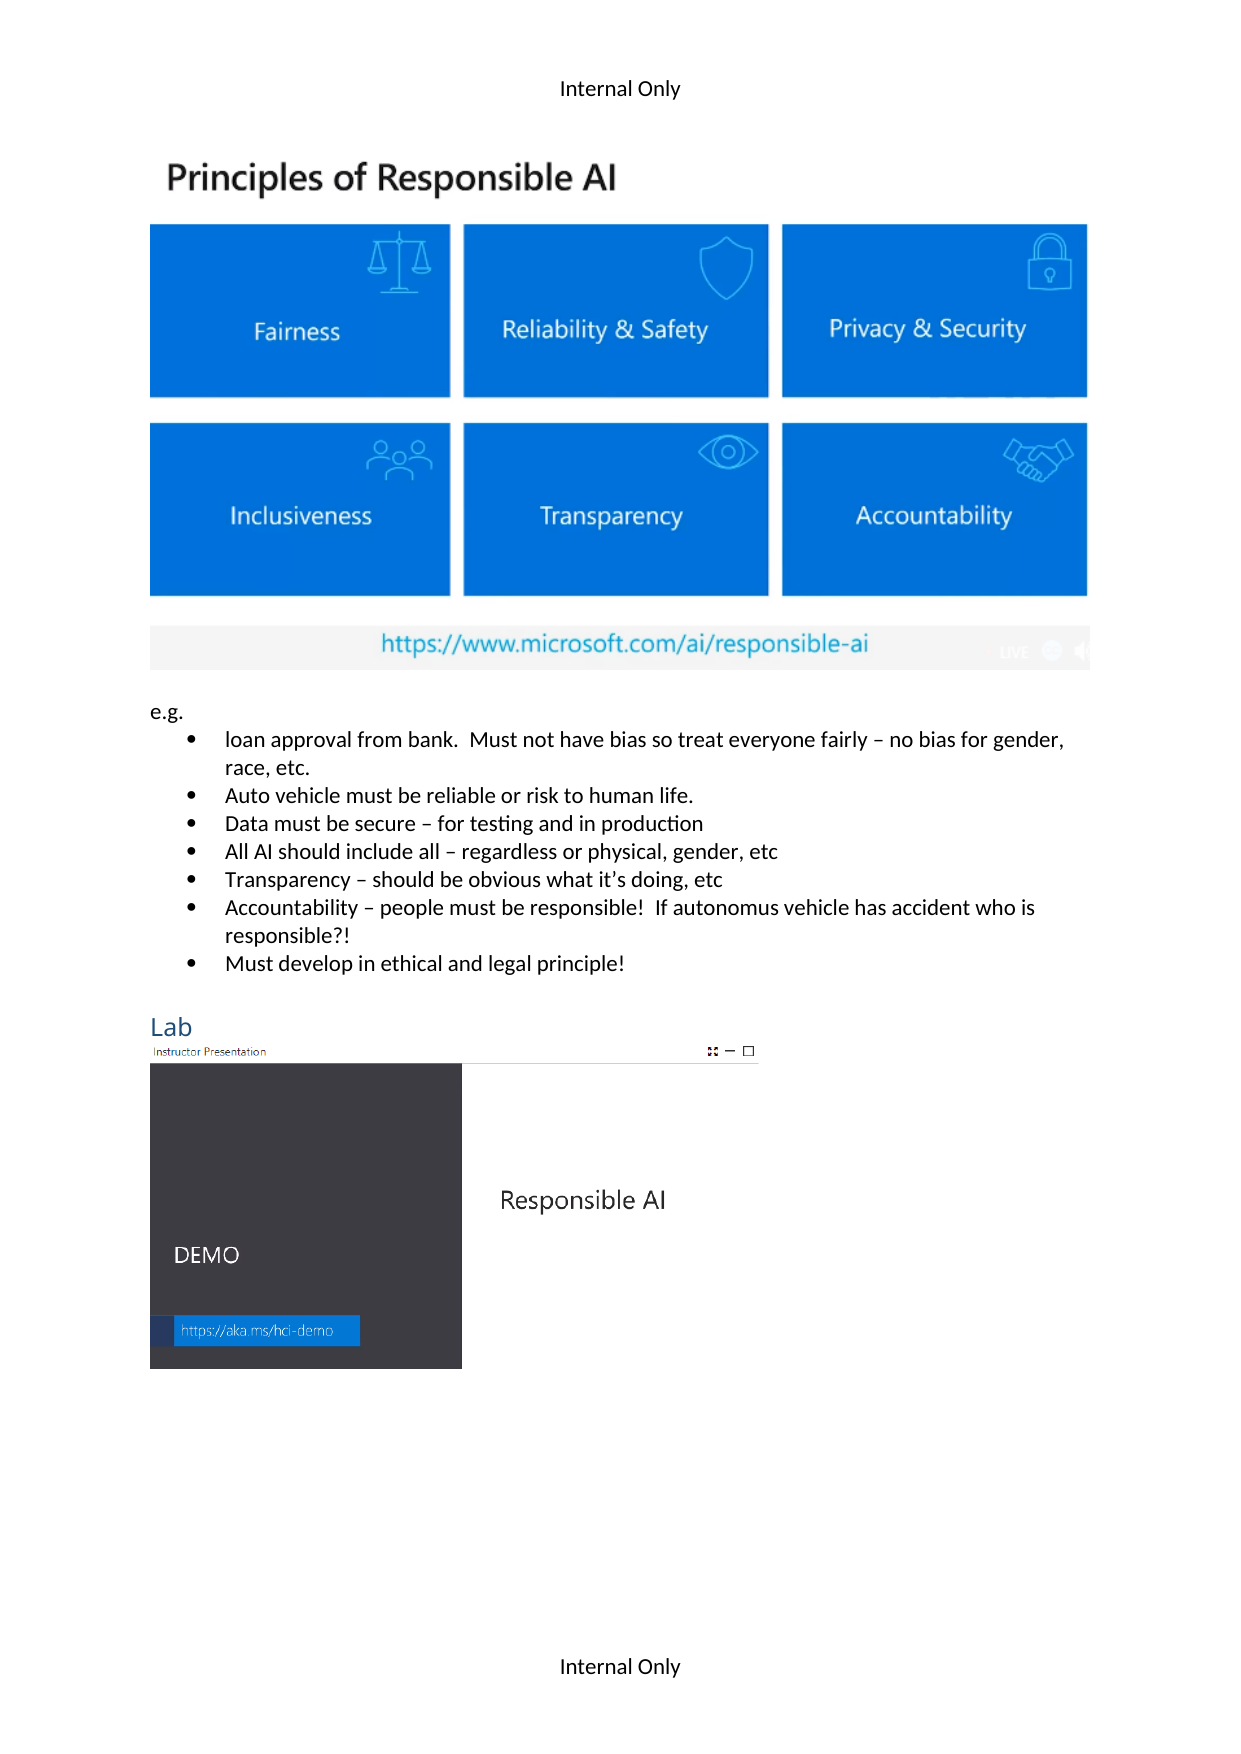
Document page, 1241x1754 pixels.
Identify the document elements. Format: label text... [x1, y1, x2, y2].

list loan approval from bank. Must not have bias so treat everyone fairly – no bias for gender, race, etc. [187, 725, 1090, 781]
picture [150, 1043, 759, 1369]
list Accountability – people must be responsible! If autonomus vehicle has accident who is responsible?! [187, 893, 1090, 949]
picture [150, 150, 1091, 670]
text e.g. [150, 697, 1090, 725]
list Auto vehicle must be reliable or risk to human life. [187, 781, 1090, 809]
list All AI should include all – regardless or physical, gender, etc [187, 837, 1090, 865]
list Transparency – should be obvious what it’s doing, etc [187, 865, 1090, 893]
list Data must be secure – for testing and in production [187, 809, 1090, 837]
subtitle Lab [150, 1010, 1090, 1044]
list Must develop in ethical and legal principle! [187, 949, 1090, 977]
